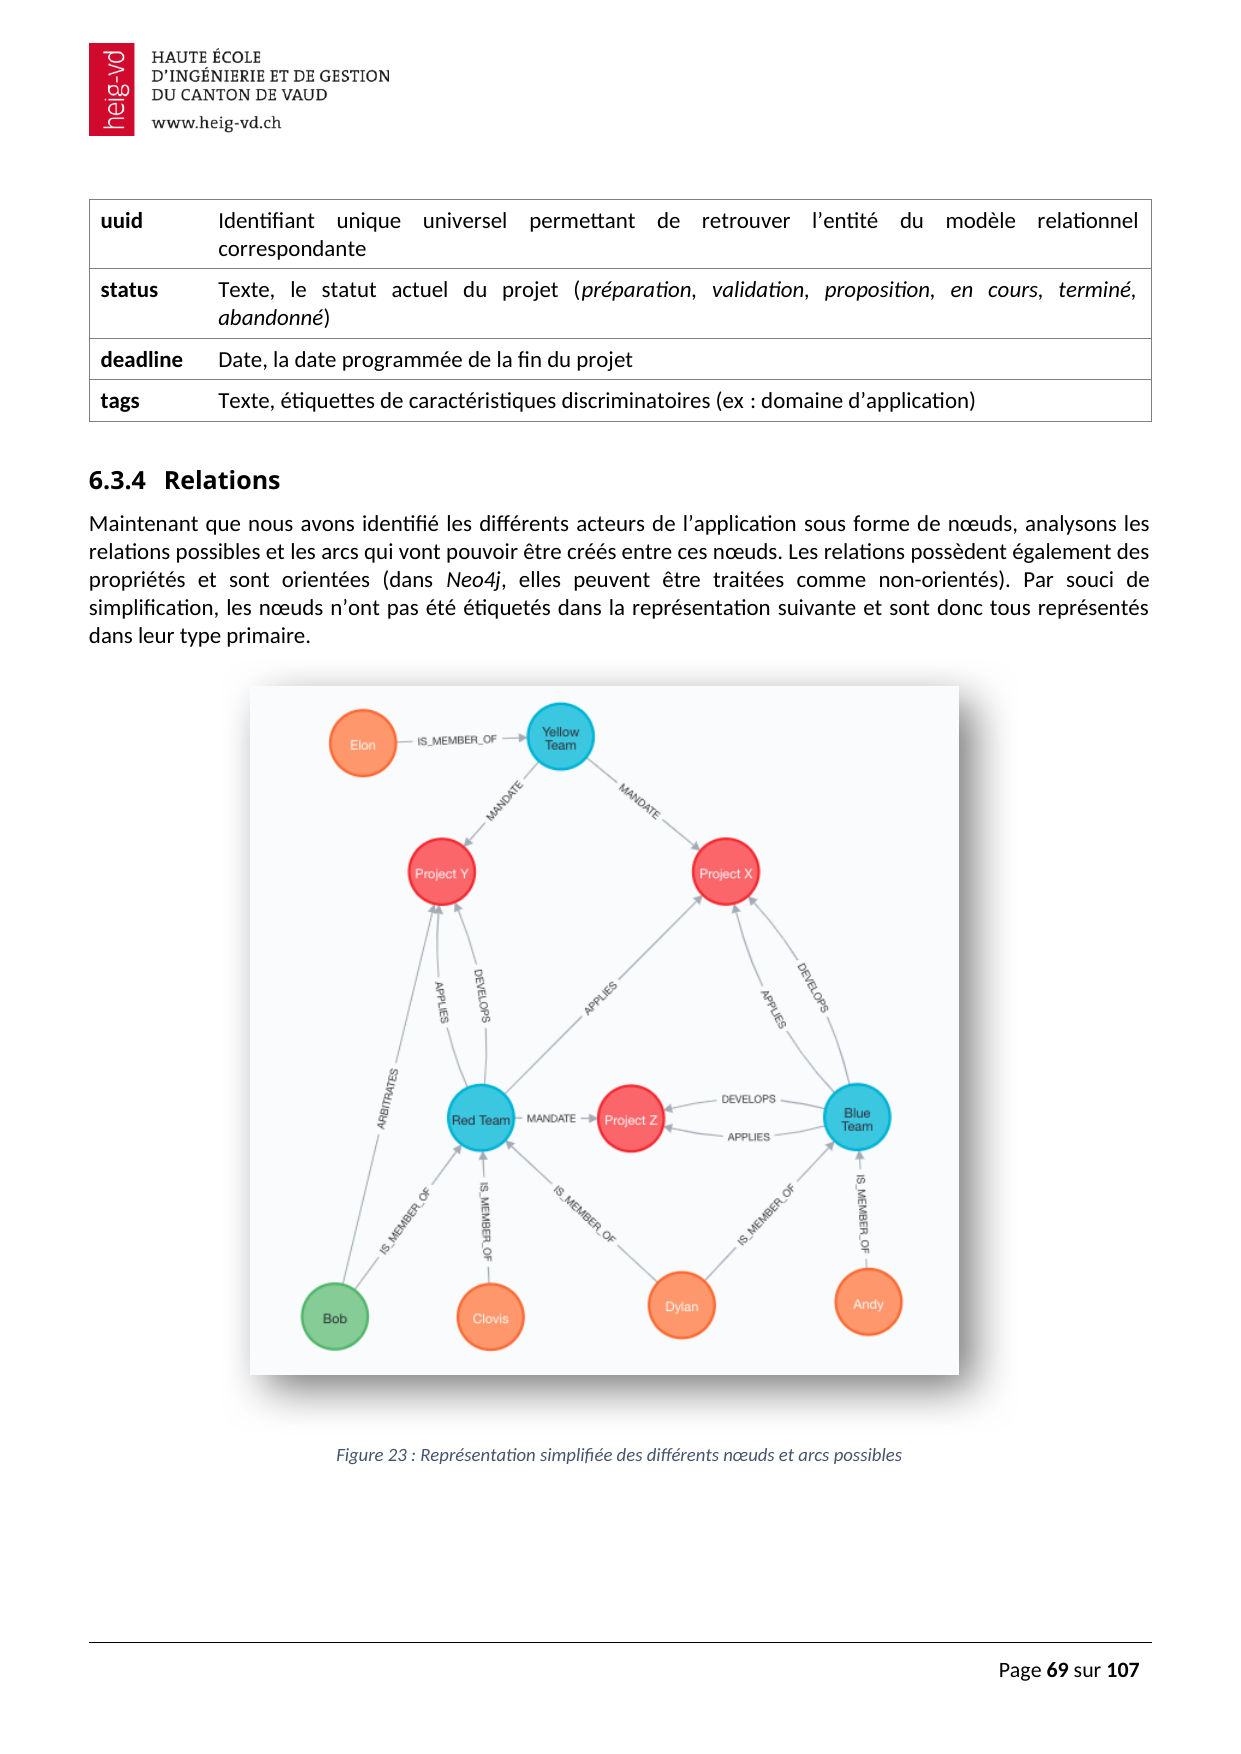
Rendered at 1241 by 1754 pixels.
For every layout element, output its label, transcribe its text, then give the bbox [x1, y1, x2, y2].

table_cell Texte, le statut actuel du projet (préparation, validation, proposition, en cours, terminé, abandonné) [207, 269, 1151, 338]
picture [89, 43, 389, 136]
table_cell Texte, étiquettes de caractéristiques discriminatoires (ex : domaine d’application) [207, 380, 1151, 421]
text Figure 23 : Représentation simplifiée des différents nœuds et arcs possibles [89, 1443, 1152, 1466]
table_cell deadline [90, 339, 207, 379]
table_header Identifiant unique universel permettant de retrouver l’entité du modèle relationnel correspondante [207, 200, 1151, 268]
picture [250, 686, 959, 1375]
subtitle Relations [89, 462, 1152, 496]
table_cell tags [90, 380, 207, 421]
table_cell status [90, 269, 207, 338]
text Maintenant que nous avons identifié les différents acteurs de l’application sous forme de nœuds, analysons les relations possibles et les arcs qui vont pouvoir être créés entre ces nœuds. Les relations possèdent également des propriétés et sont orientées (dans Neo4j, elles peuvent être traitées comme non-orientés). Par souci de simplification, les nœuds n’ont pas été étiquetés dans la représentation suivante et sont donc tous représentés dans leur type primaire. [89, 509, 1152, 649]
table_header uuid [90, 200, 207, 268]
table_cell Date, la date programmée de la fin du projet [207, 339, 1151, 379]
